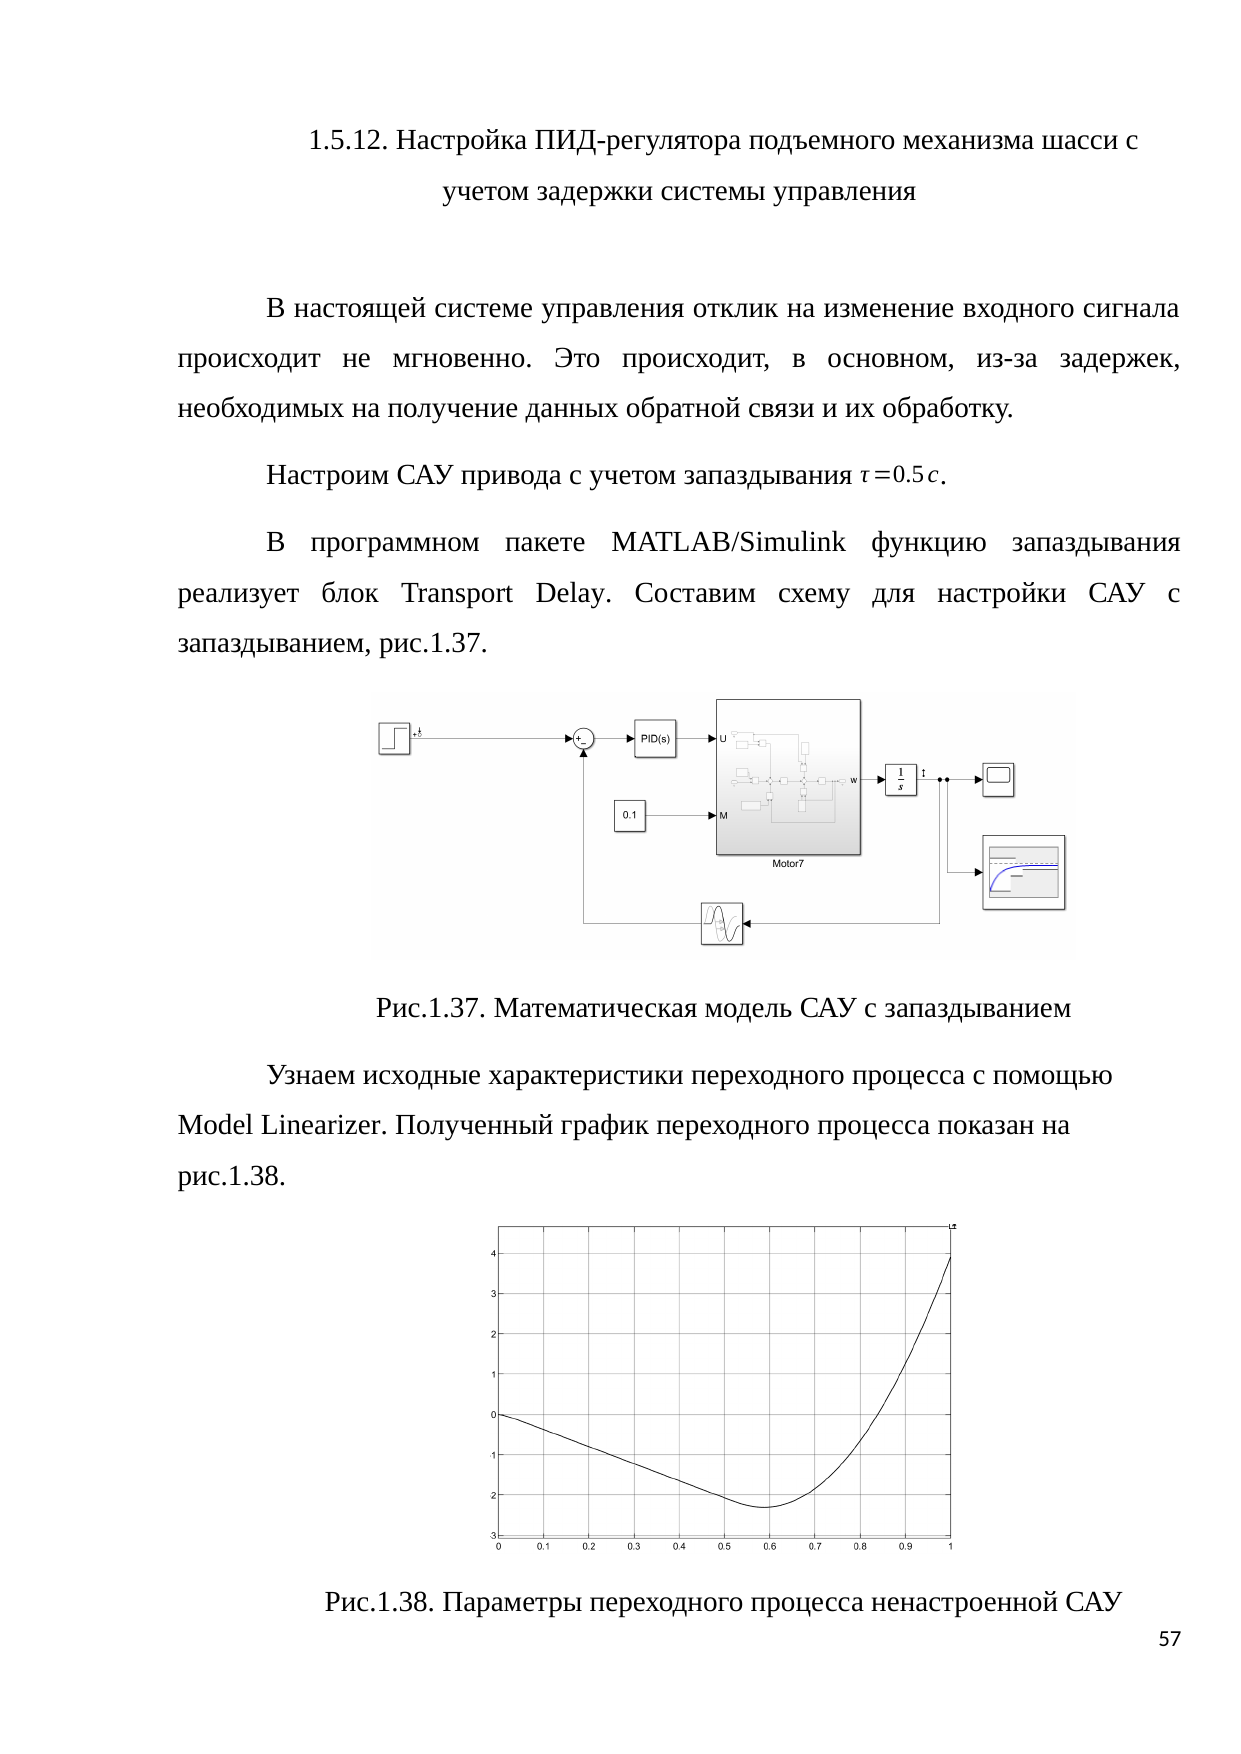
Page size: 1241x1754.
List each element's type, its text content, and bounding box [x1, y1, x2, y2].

picture [490, 1224, 957, 1554]
text Узнаем исходные характеристики переходного процесса с помощью Model Linearizer. Полученный график переходного процесса показан на рис.1.38. [177, 1057, 1181, 1191]
text В программном пакете MATLAB/Simulink функцию запаздывания реализует блок Transport Delay. Составим схему для настройки САУ с запаздыванием, рис.1.37. [177, 524, 1181, 659]
subtitle 1.5.12. Настройка ПИД-регулятора подъемного механизма шасси с учетом задержки системы управления [177, 122, 1181, 206]
picture [370, 692, 1077, 960]
text Рис.1.37. Математическая модель САУ с запаздыванием [177, 990, 1181, 1023]
text Настроим САУ привода с учетом запаздывания . [177, 457, 1181, 491]
text Рис.1.38. Параметры переходного процесса ненастроенной САУ [177, 1584, 1181, 1618]
text В настоящей системе управления отклик на изменение входного сигнала происходит не мгновенно. Это происходит, в основном, из-за задержек, необходимых на получение данных обратной связи и их обработку. [177, 290, 1181, 424]
